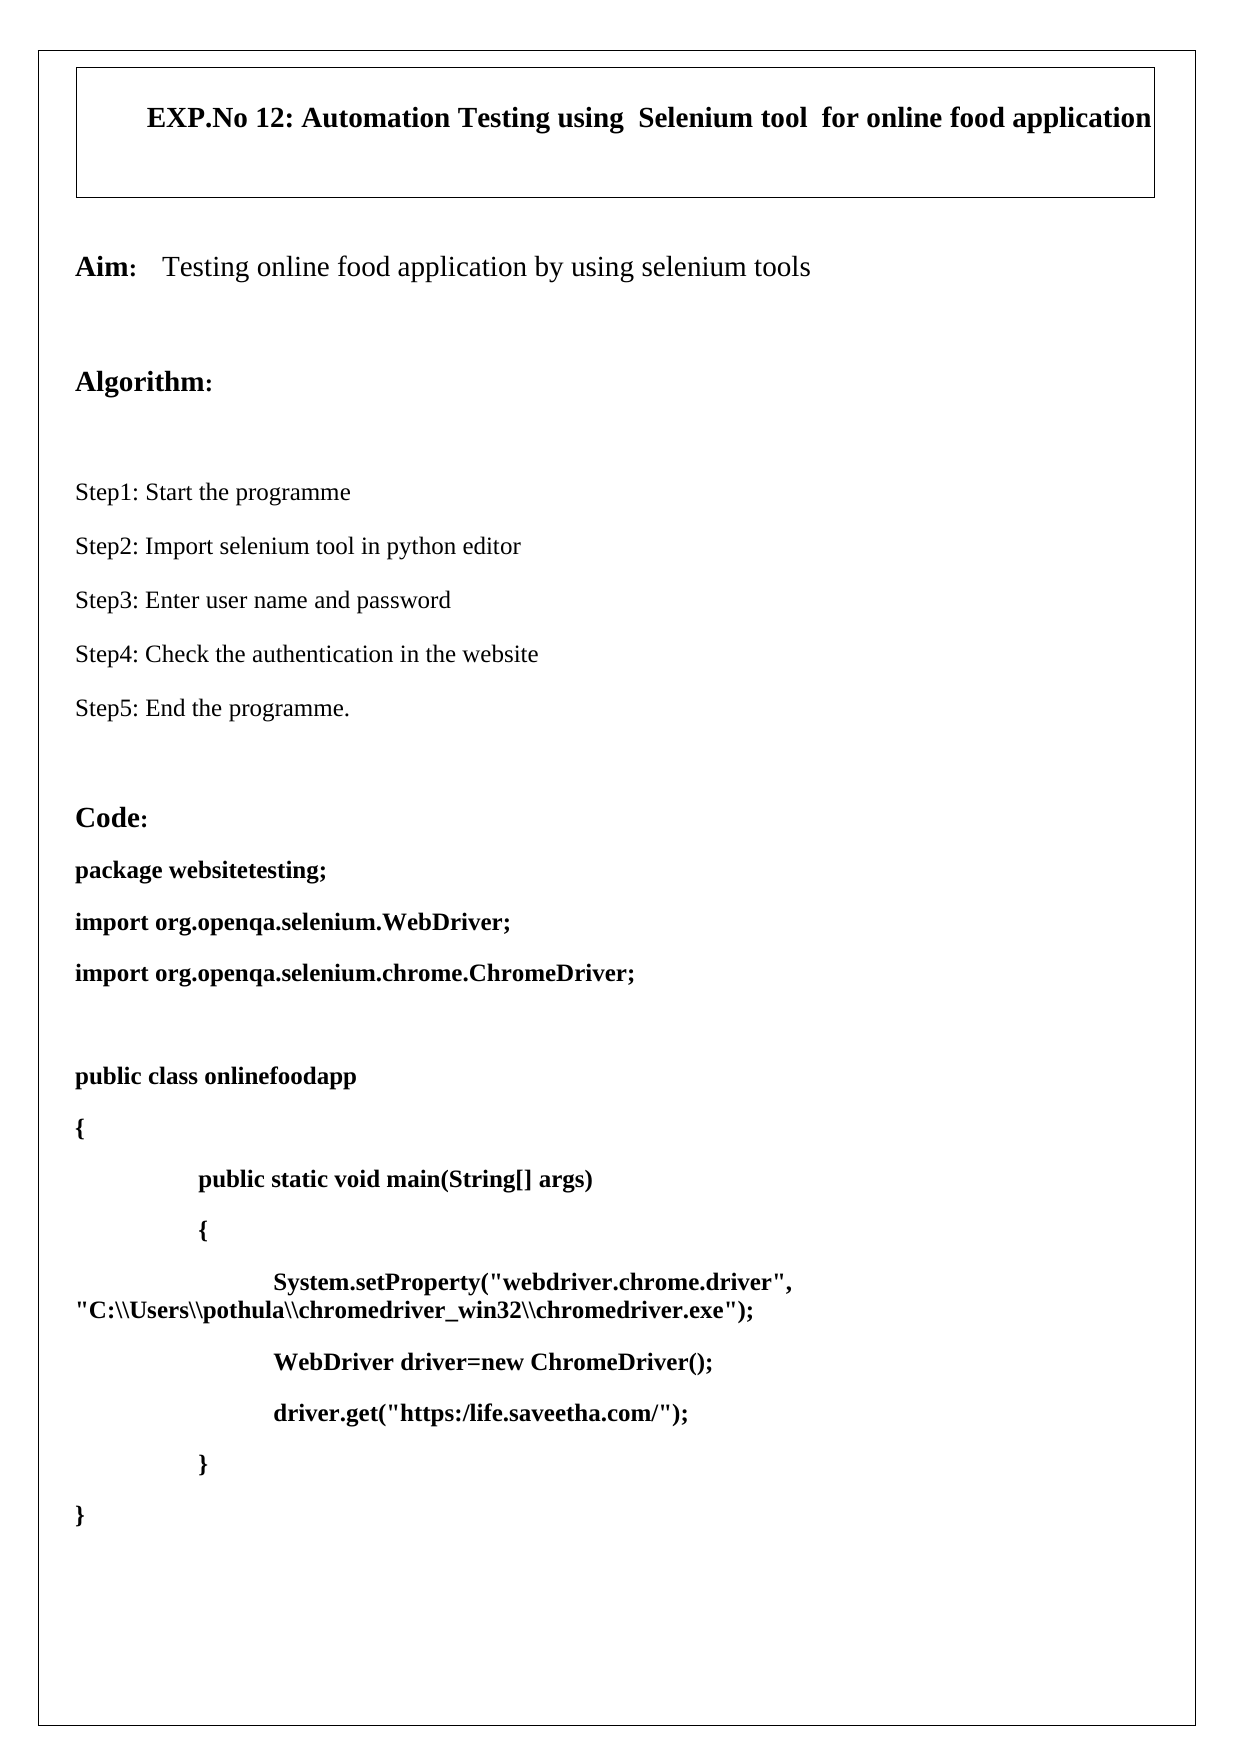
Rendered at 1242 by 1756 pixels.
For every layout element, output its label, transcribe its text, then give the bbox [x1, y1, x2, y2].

text import org.openqa.selenium.WebDriver; [75, 907, 1195, 936]
text Step4: Check the authentication in the website Step5: End the programme. [75, 639, 541, 721]
subtitle Code: [75, 800, 1195, 833]
subtitle } [75, 1500, 1195, 1529]
subtitle Algorithm: [75, 364, 1195, 397]
subtitle package websitetesting; [75, 856, 1195, 884]
subtitle { [75, 1113, 1195, 1141]
text Aim: Testing online food application by using selenium tools [75, 249, 1195, 283]
text public static void main(String[] args) [198, 1164, 1195, 1193]
subtitle WebDriver driver=new ChromeDriver(); driver.get("https:/life.saveetha.com/"); [273, 1347, 716, 1427]
text Step1: Start the programme [75, 477, 1195, 506]
text public class onlinefoodapp [75, 1061, 1195, 1090]
text } [198, 1449, 1195, 1478]
text System.setProperty("webdriver.chrome.driver", "C:\\Users\\pothula\\chromedriver_win32\\chromedriver.exe"); [75, 1267, 794, 1324]
subtitle import org.openqa.selenium.chrome.ChromeDriver; [75, 958, 1195, 987]
text Step2: Import selenium tool in python editor Step3: Enter user name and password [75, 531, 523, 614]
subtitle { [198, 1215, 1195, 1244]
